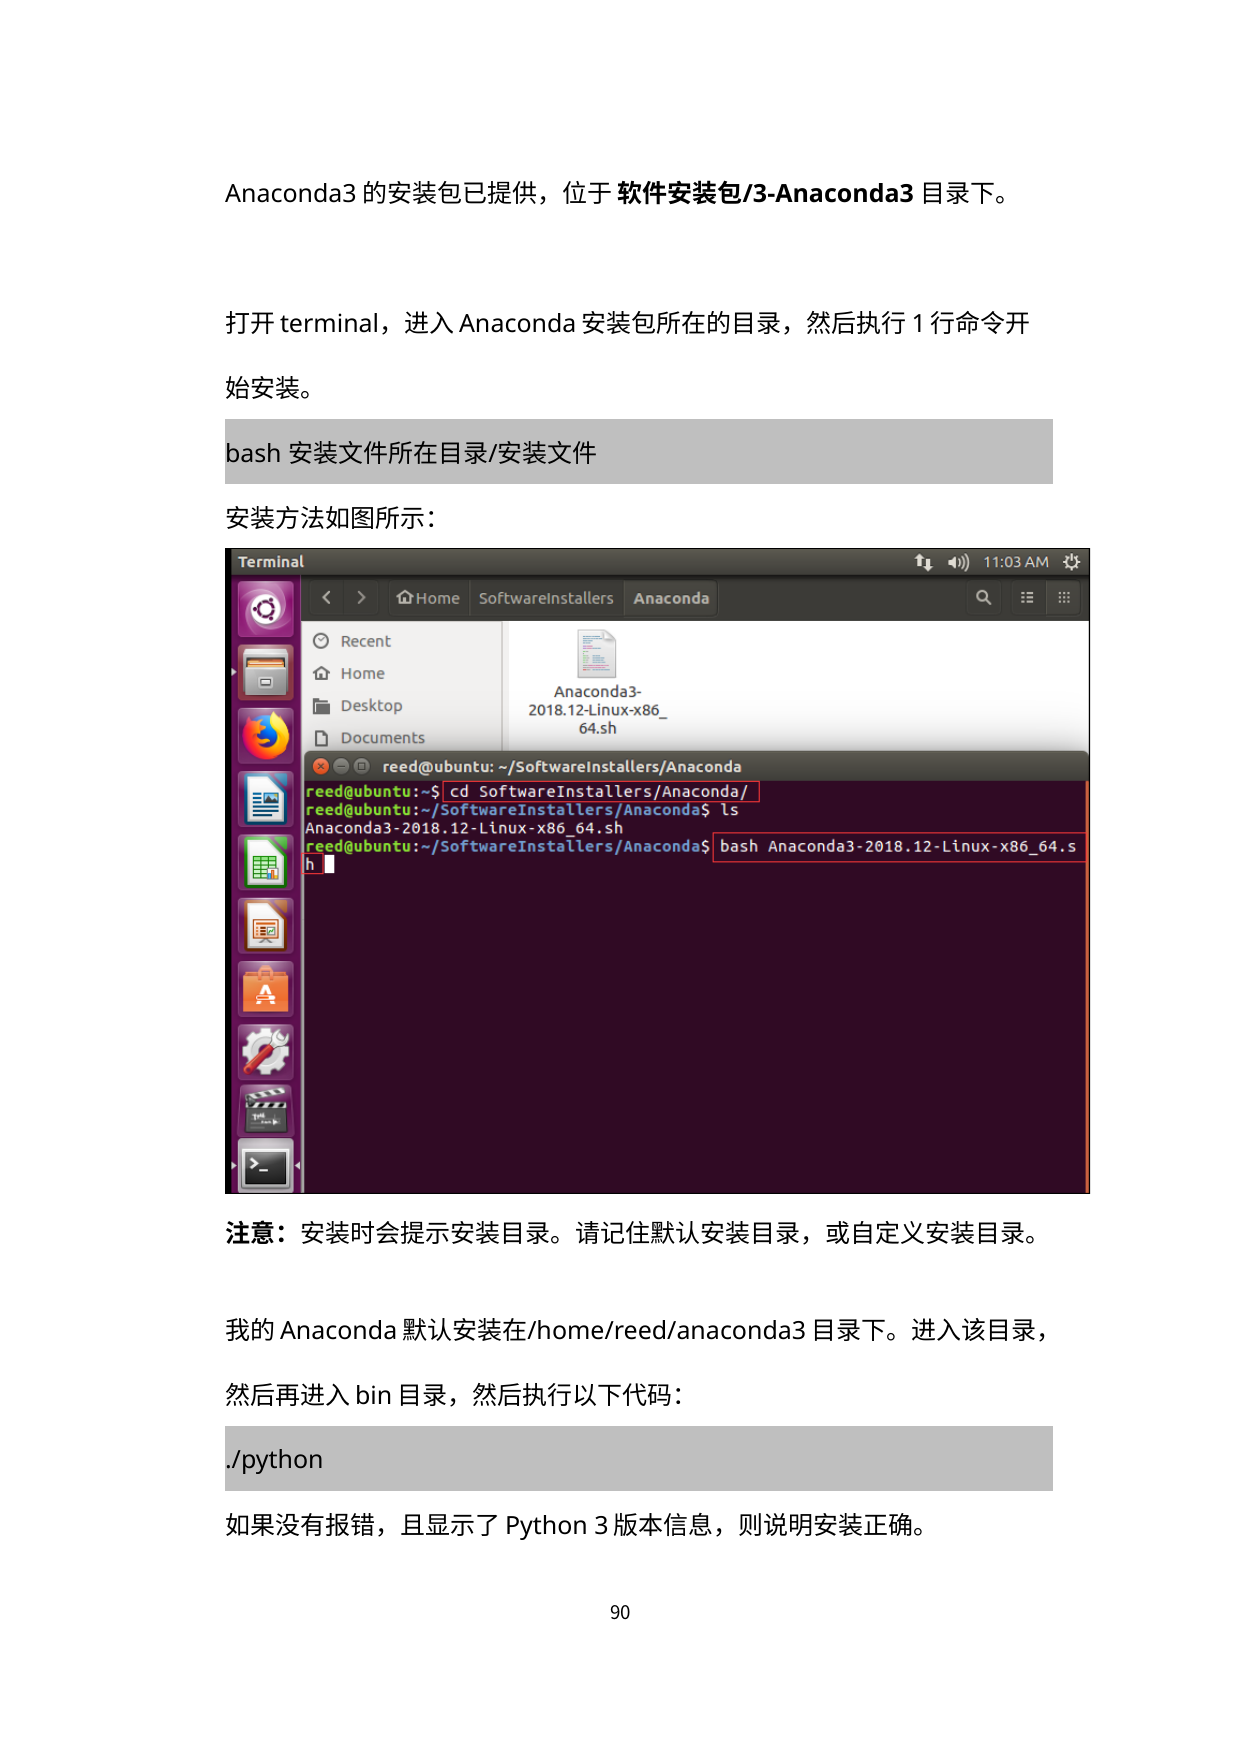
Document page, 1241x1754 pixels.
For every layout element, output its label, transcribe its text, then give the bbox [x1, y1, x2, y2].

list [225, 159, 1053, 224]
text bash 安装文件所在目录/安装文件 [225, 419, 1053, 484]
picture [225, 548, 1091, 1194]
text 注意：安装时会提示安装目录。请记住默认安装目录，或自定义安装目录。 [225, 1199, 1053, 1264]
text ./python [225, 1426, 1053, 1491]
text 如果没有报错，且显示了Python 3版本信息，则说明安装正确。 [225, 1491, 1053, 1556]
text 我的Anaconda默认安装在/home/reed/anaconda3目录下。进入该目录，然后再进入bin目录，然后执行以下代码： [225, 1296, 1053, 1426]
text 打开terminal，进入Anaconda安装包所在的目录，然后执行1行命令开始安装。 [225, 289, 1053, 419]
text 安装方法如图所示： [225, 484, 1053, 548]
